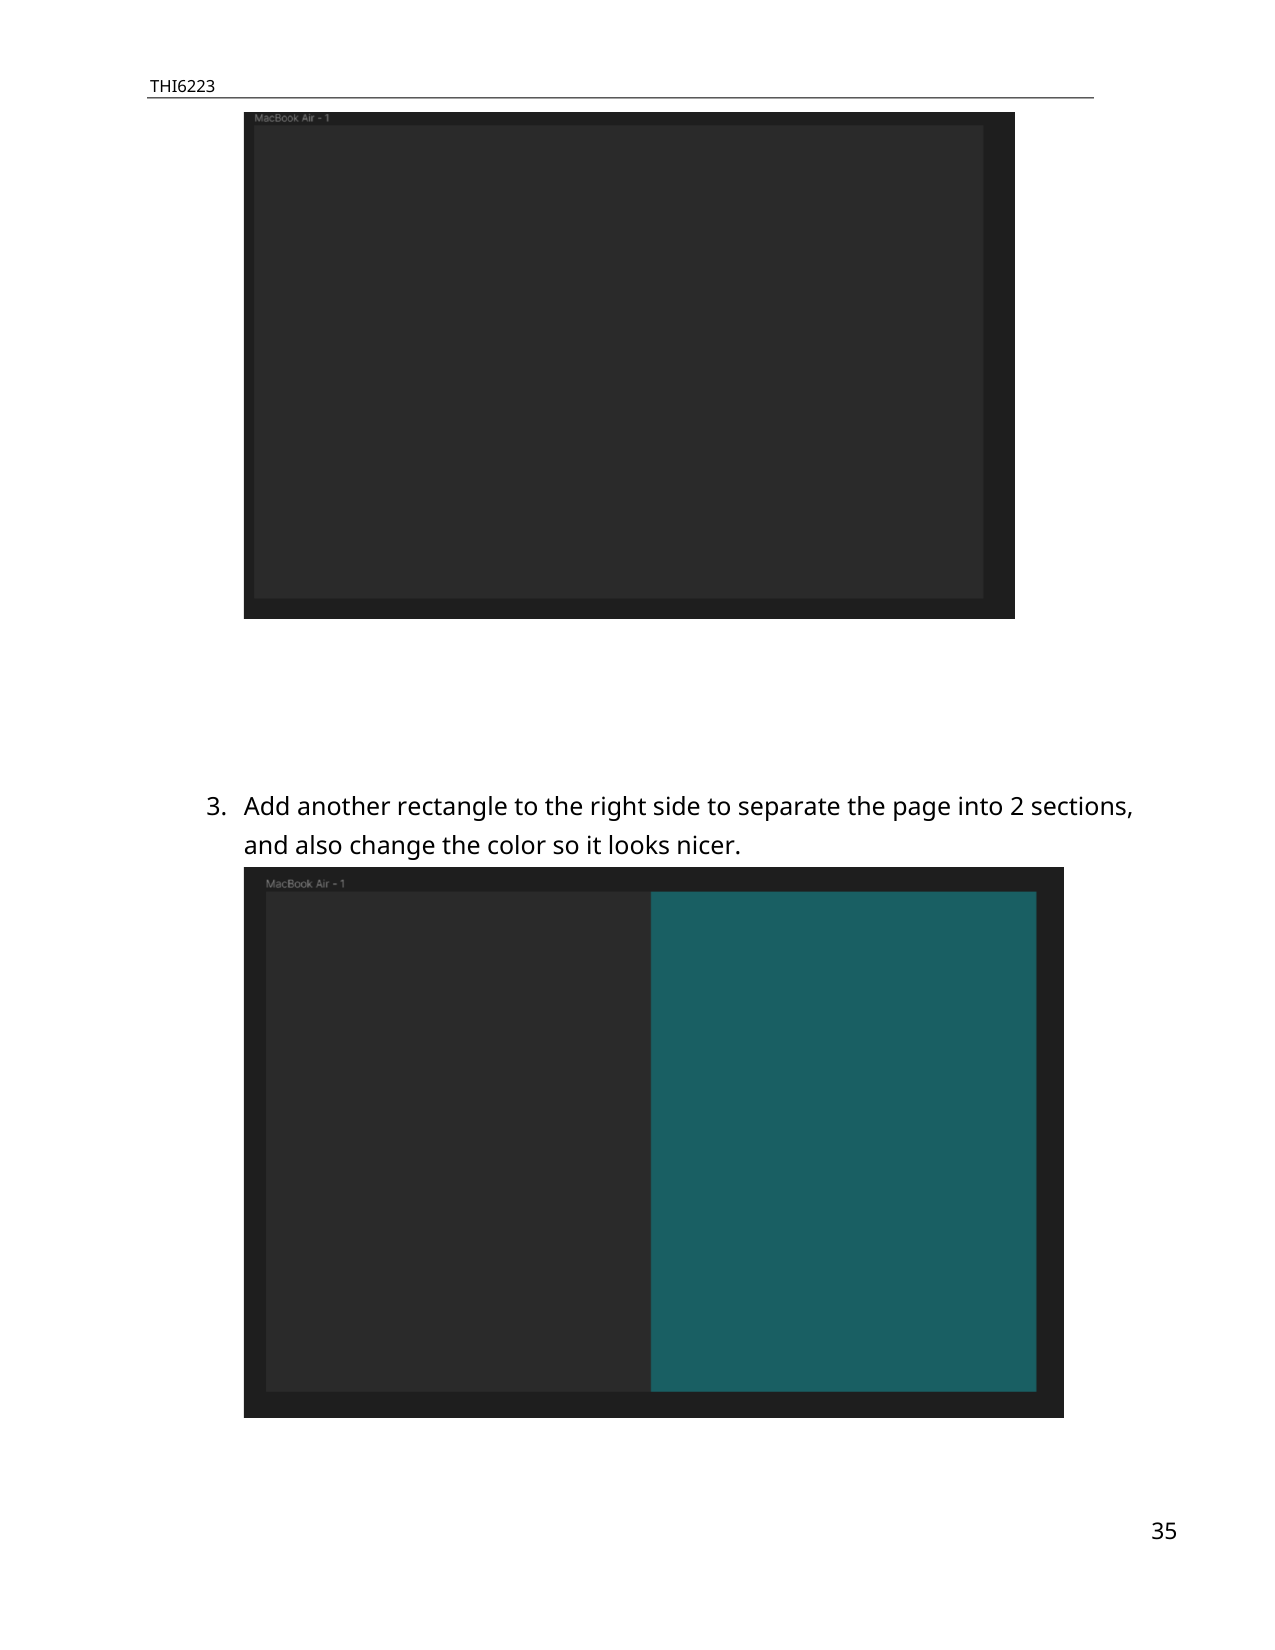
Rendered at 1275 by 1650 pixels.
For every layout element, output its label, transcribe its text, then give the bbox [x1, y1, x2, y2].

picture [243, 867, 1064, 1418]
list Add another rectangle to the right side to separate the page into 2 sections, and also change the color so it looks nicer. [206, 789, 1177, 862]
picture [243, 112, 1015, 619]
